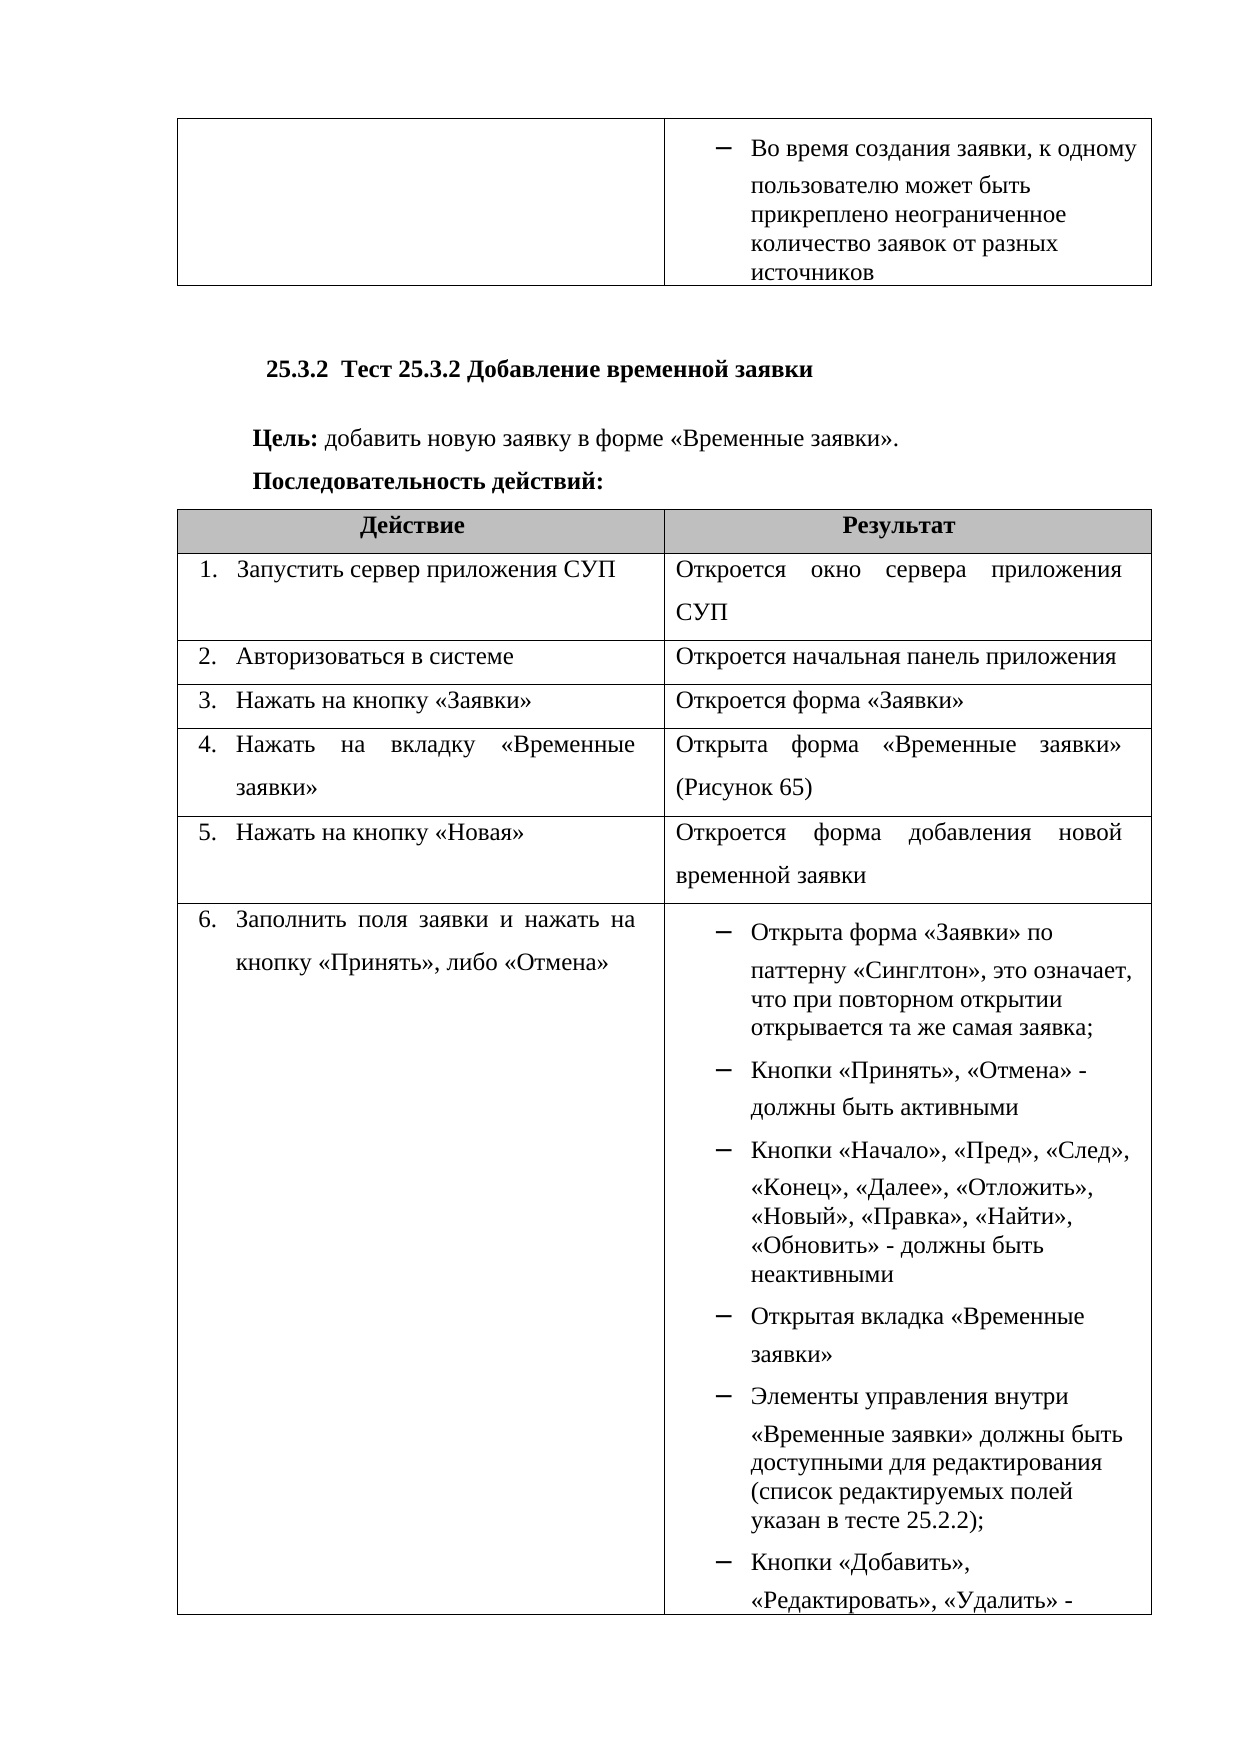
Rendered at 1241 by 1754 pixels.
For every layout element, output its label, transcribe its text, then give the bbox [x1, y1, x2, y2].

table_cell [178, 904, 664, 1614]
table_cell Нажать на вкладку «Временные заявки» [178, 729, 664, 816]
table_cell Откроется форма «Заявки» [665, 685, 1151, 728]
table_cell Открыта форма «Временные заявки» (Рисунок 65) [665, 729, 1151, 816]
text Цель: добавить новую заявку в форме «Временные заявки». [177, 423, 1134, 451]
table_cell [178, 119, 664, 285]
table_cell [665, 904, 1151, 1614]
table_cell Запустить сервер приложения СУП [178, 554, 664, 640]
table_header Действие [178, 510, 664, 553]
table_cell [665, 119, 1151, 285]
text Последовательность действий: [177, 466, 1134, 494]
table_cell Нажать на кнопку «Новая» [178, 817, 664, 903]
table_cell Авторизоваться в системе [178, 641, 664, 684]
table_cell Откроется начальная панель приложения [665, 641, 1151, 684]
table_header Результат [665, 510, 1151, 553]
table_cell Откроется форма добавления новой временной заявки [665, 817, 1151, 903]
subtitle Тест 25.3.2 Добавление временной заявки [266, 354, 1152, 383]
table_cell Откроется окно сервера приложения СУП [665, 554, 1151, 640]
table_cell Нажать на кнопку «Заявки» [178, 685, 664, 728]
